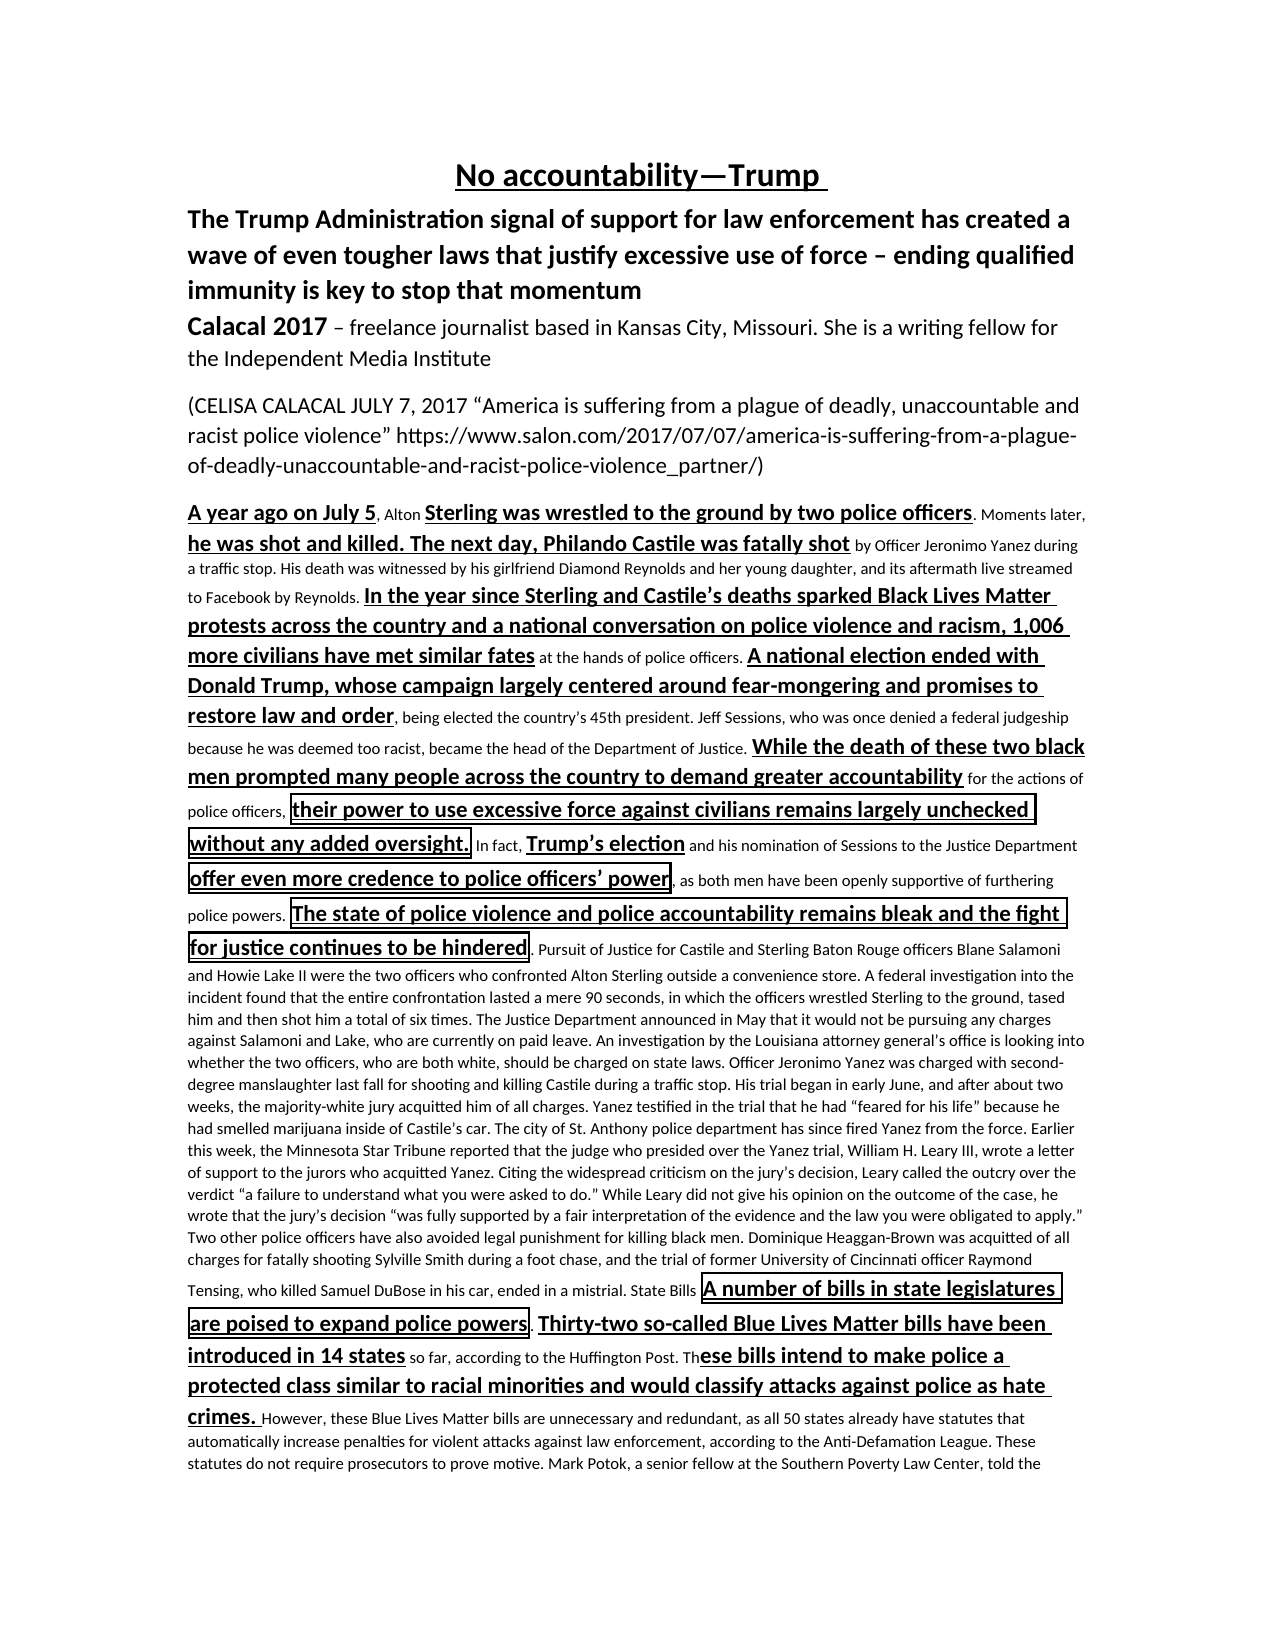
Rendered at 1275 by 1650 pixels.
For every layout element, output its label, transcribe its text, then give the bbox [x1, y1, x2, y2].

text Calacal 2017 – freelance journalist based in Kansas City, Missouri. She is a writing fellow for the Independent Media Institute [187, 309, 1087, 372]
text (CELISA CALACAL JULY 7, 2017 “America is suffering from a plague of deadly, unaccountable and racist police violence” https://www.salon.com/2017/07/07/america-is-suffering-from-a-plague-of-deadly-unaccountable-and-racist-police-violence_partner/) [187, 391, 1087, 480]
subtitle The Trump Administration signal of support for law enforcement has created a wave of even tougher laws that justify excessive use of force – ending qualified immunity is key to stop that momentum [187, 202, 1087, 307]
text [187, 498, 1087, 1473]
subtitle No accountability—Trump [187, 154, 1087, 195]
